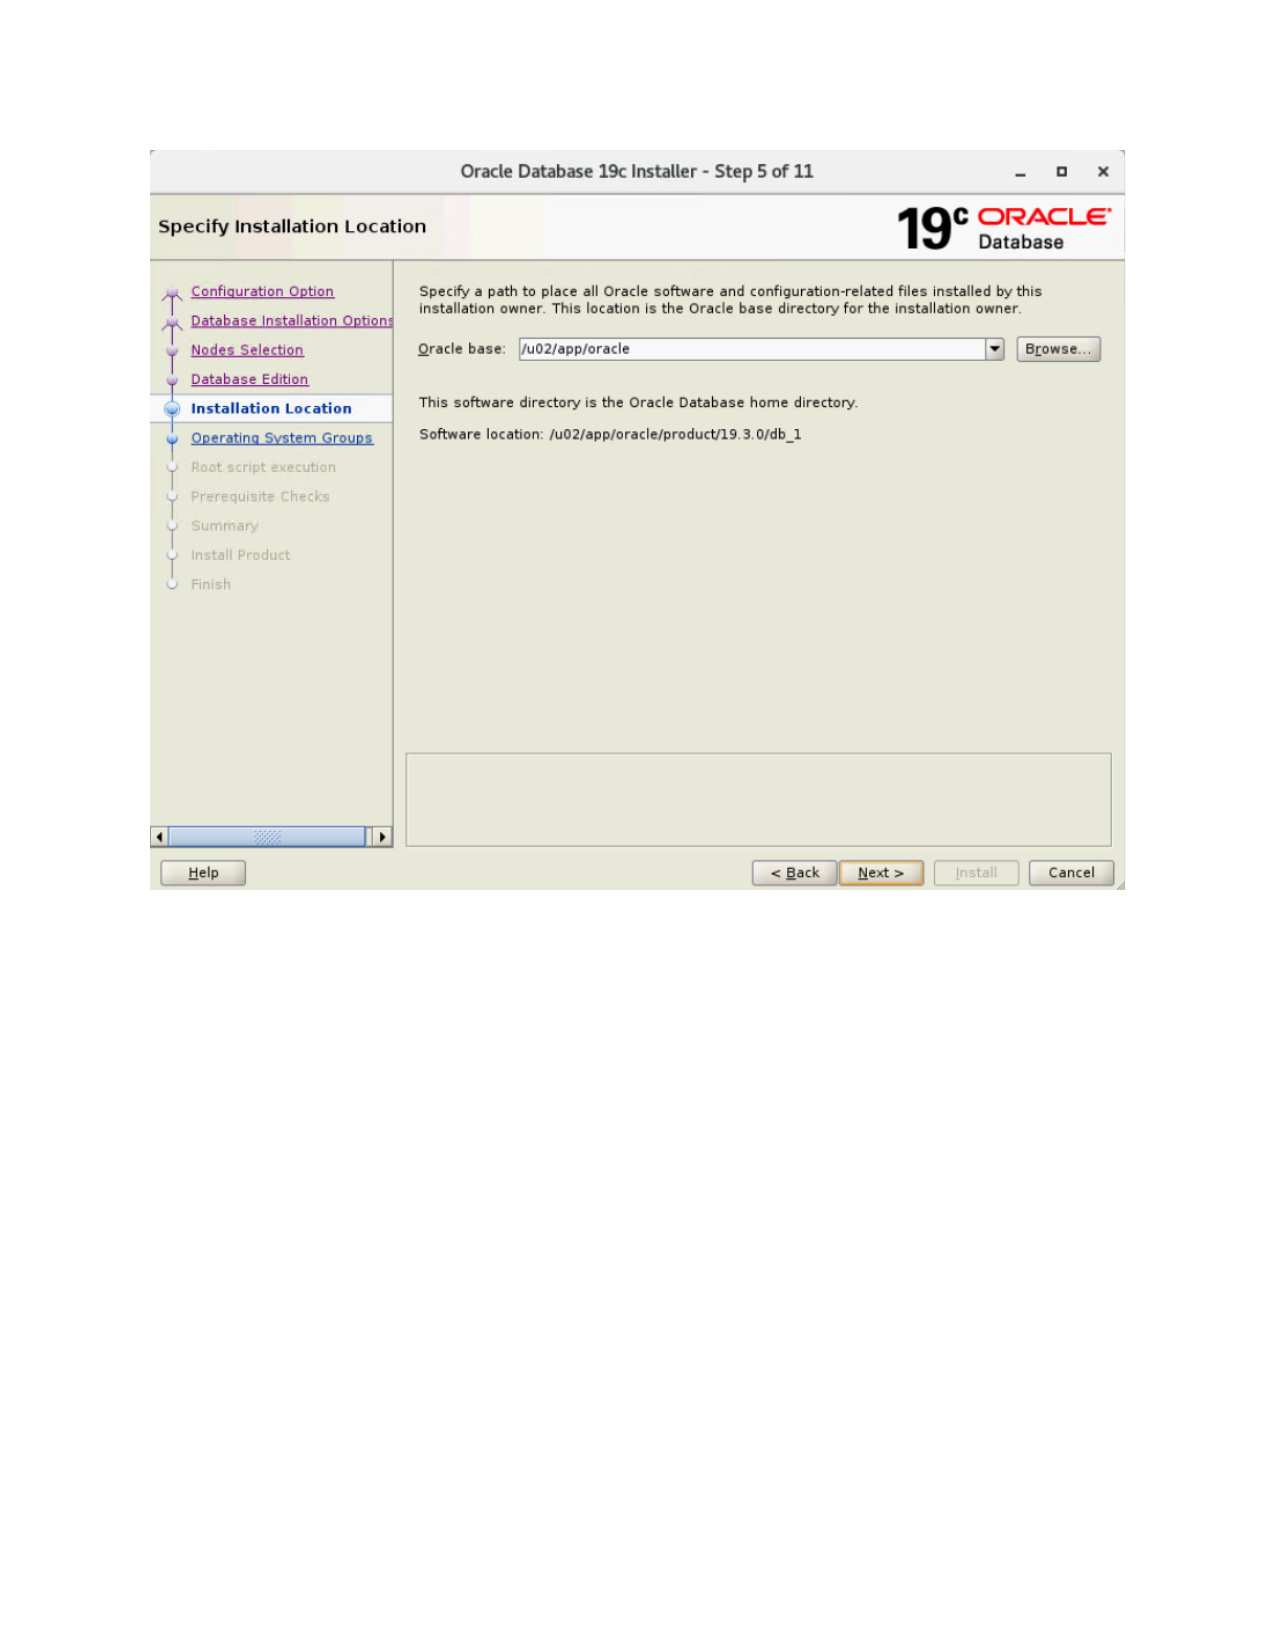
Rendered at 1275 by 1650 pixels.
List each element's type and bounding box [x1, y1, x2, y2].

picture [150, 150, 1125, 890]
